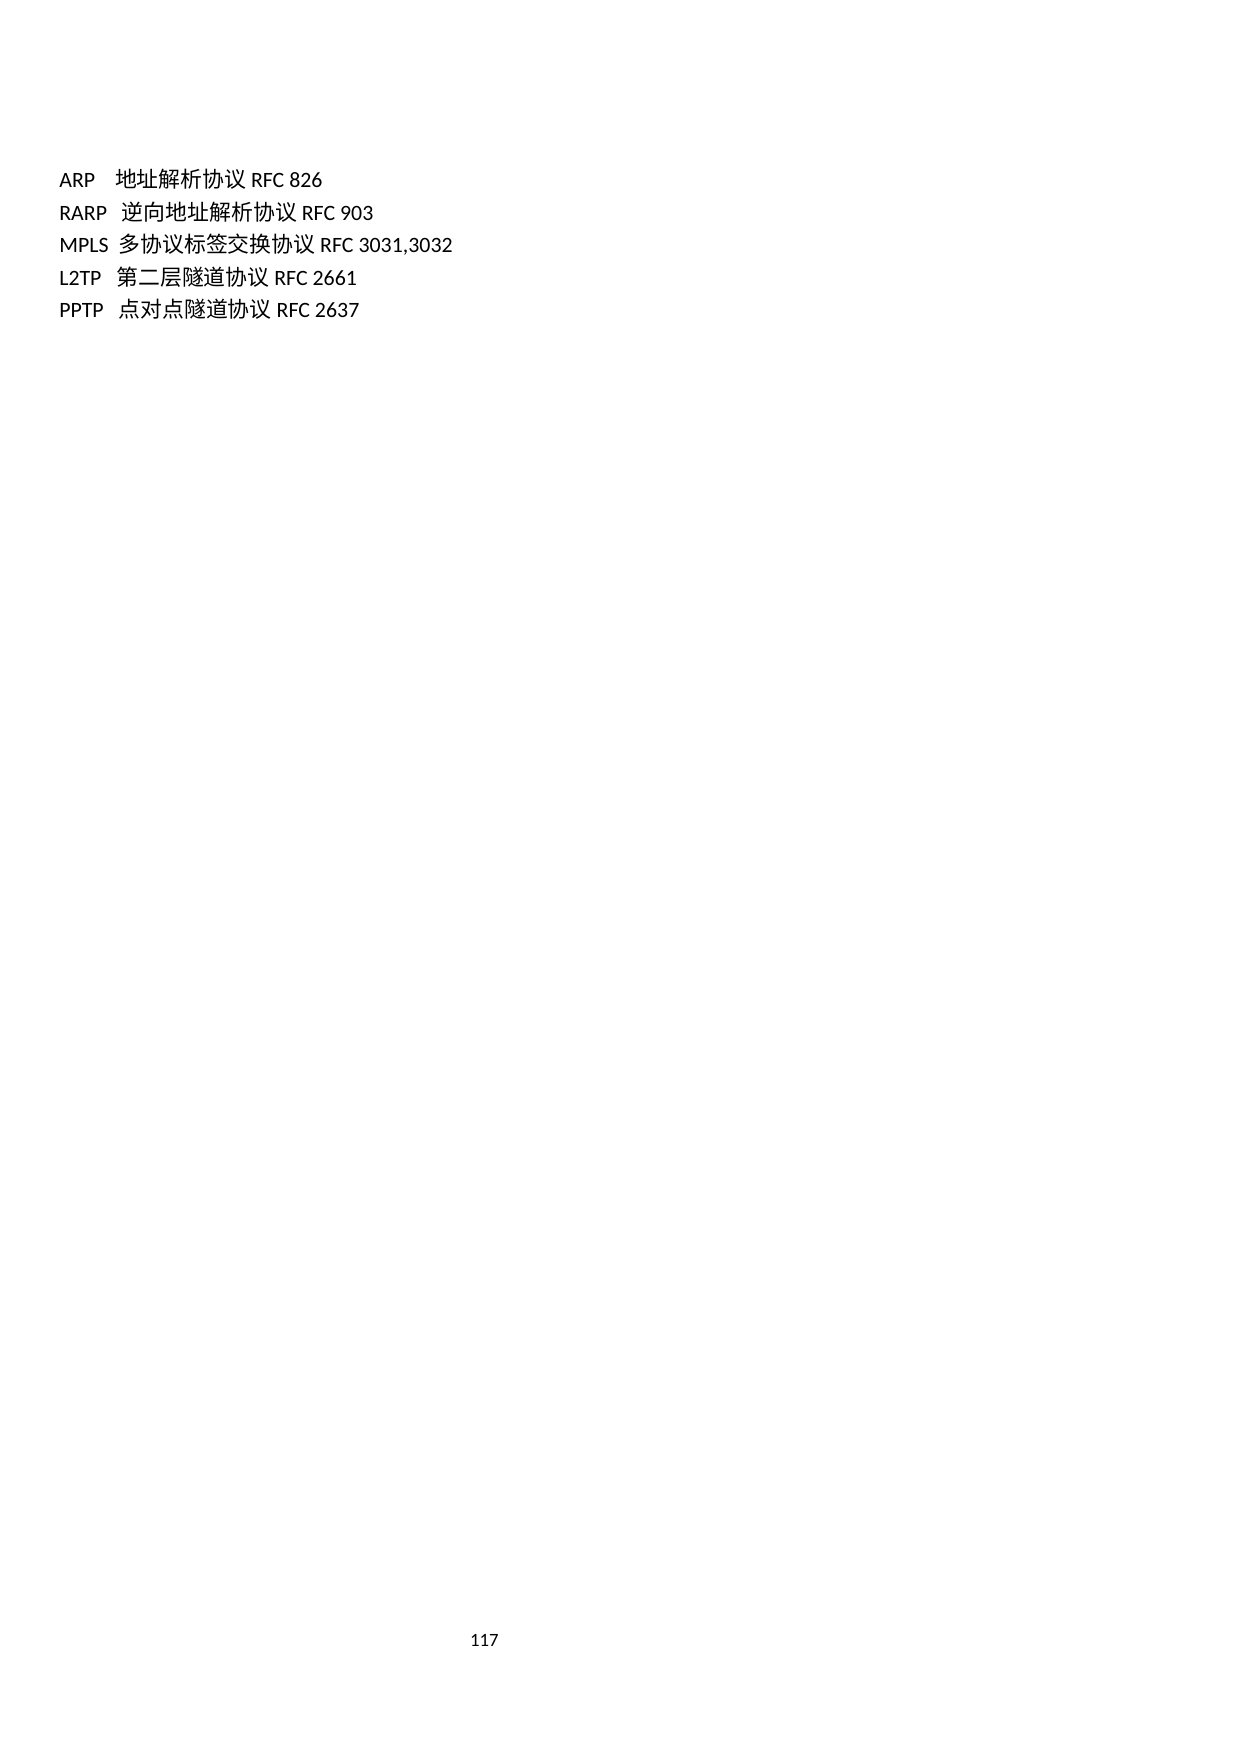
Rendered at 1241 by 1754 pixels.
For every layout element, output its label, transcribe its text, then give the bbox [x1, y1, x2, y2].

text L2TP 第二层隧道协议 RFC 2661 [59, 259, 1181, 292]
text ARP 地址解析协议 RFC 826 [59, 162, 1181, 194]
text MPLS 多协议标签交换协议 RFC 3031,3032 [59, 227, 1181, 259]
text PPTP 点对点隧道协议 RFC 2637 [59, 292, 1181, 324]
text RARP 逆向地址解析协议 RFC 903 [59, 194, 1181, 227]
